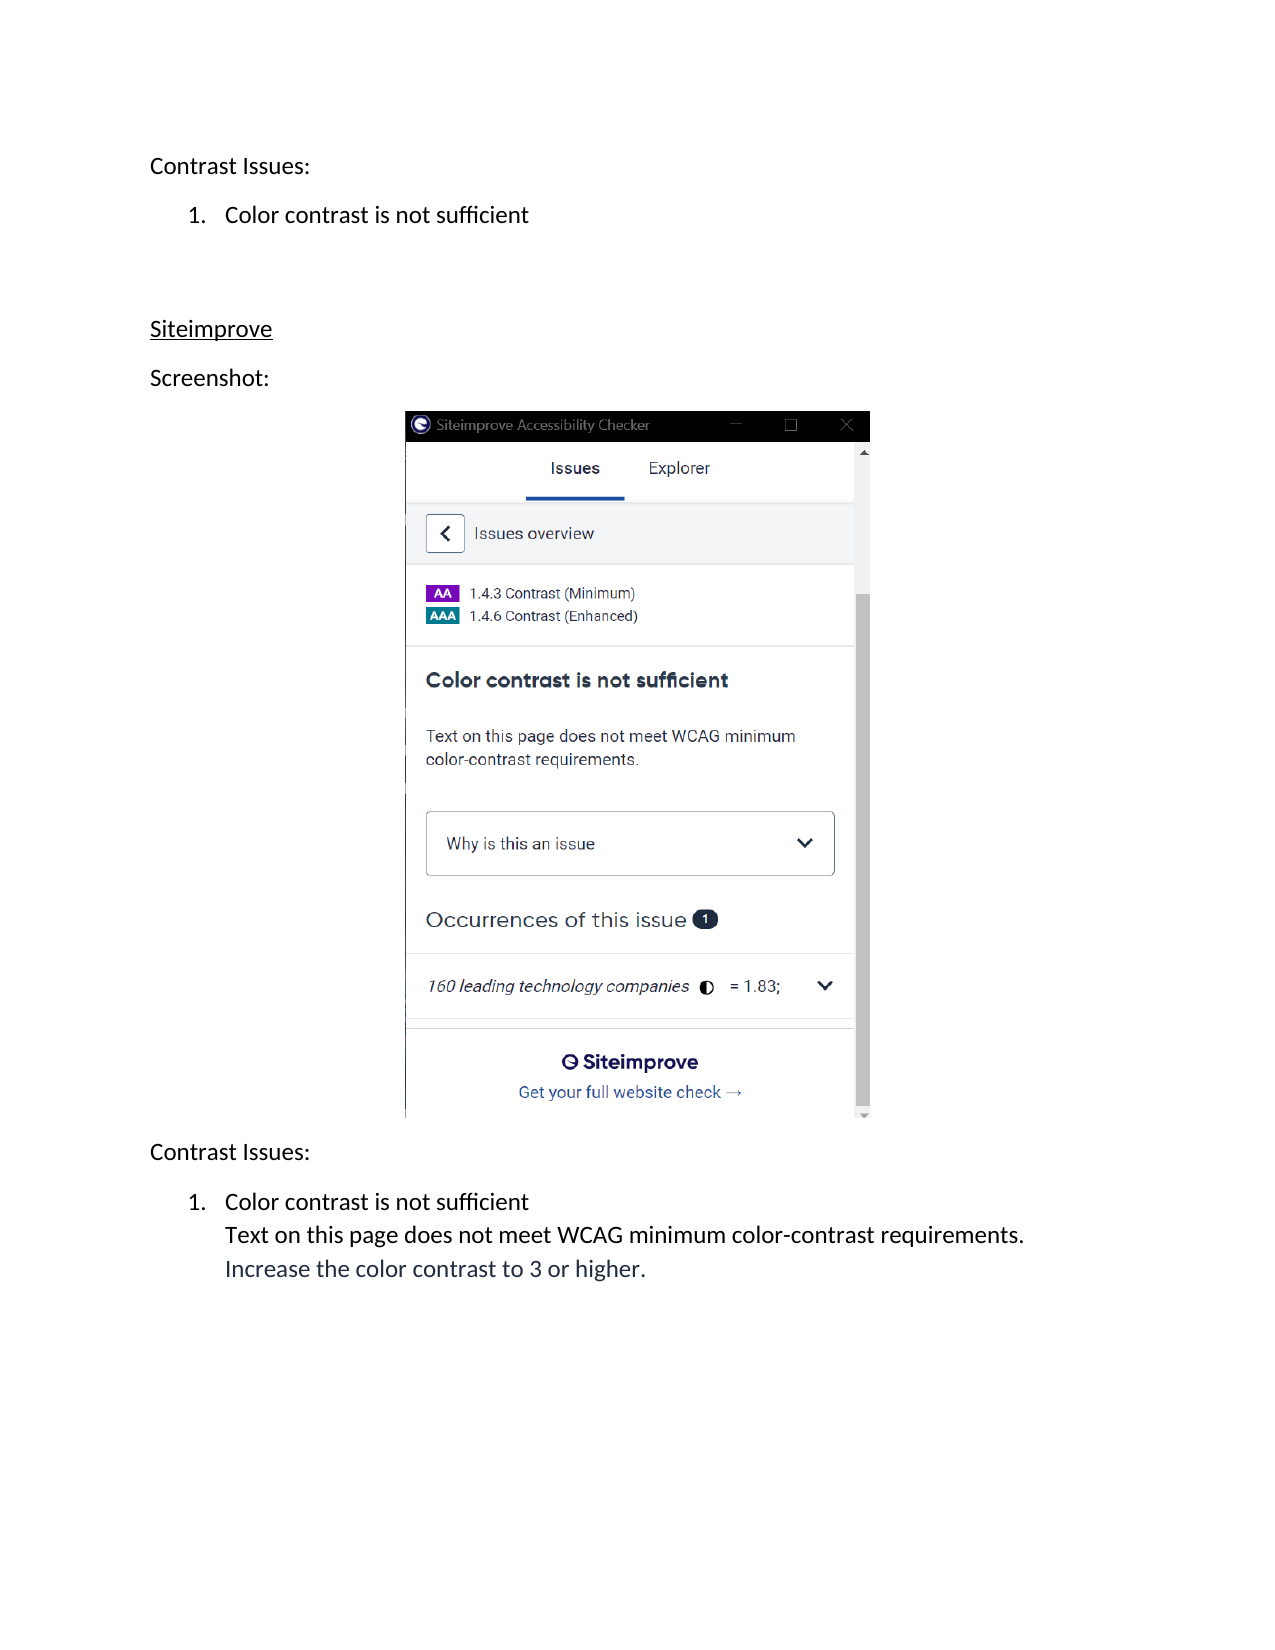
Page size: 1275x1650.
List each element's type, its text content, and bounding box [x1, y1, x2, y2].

text Screenshot: [150, 362, 1125, 393]
list Color contrast is not sufficient [187, 199, 1125, 230]
list Increase the color contrast to 3 or higher. [225, 1253, 1125, 1283]
text Contrast Issues: [150, 150, 1125, 181]
list Color contrast is not sufficient [187, 1186, 1125, 1216]
text Contrast Issues: [150, 1136, 1125, 1167]
picture [405, 411, 870, 1118]
text Siteimprove [150, 313, 1125, 343]
list Text on this page does not meet WCAG minimum color-contrast requirements. [225, 1219, 1125, 1250]
